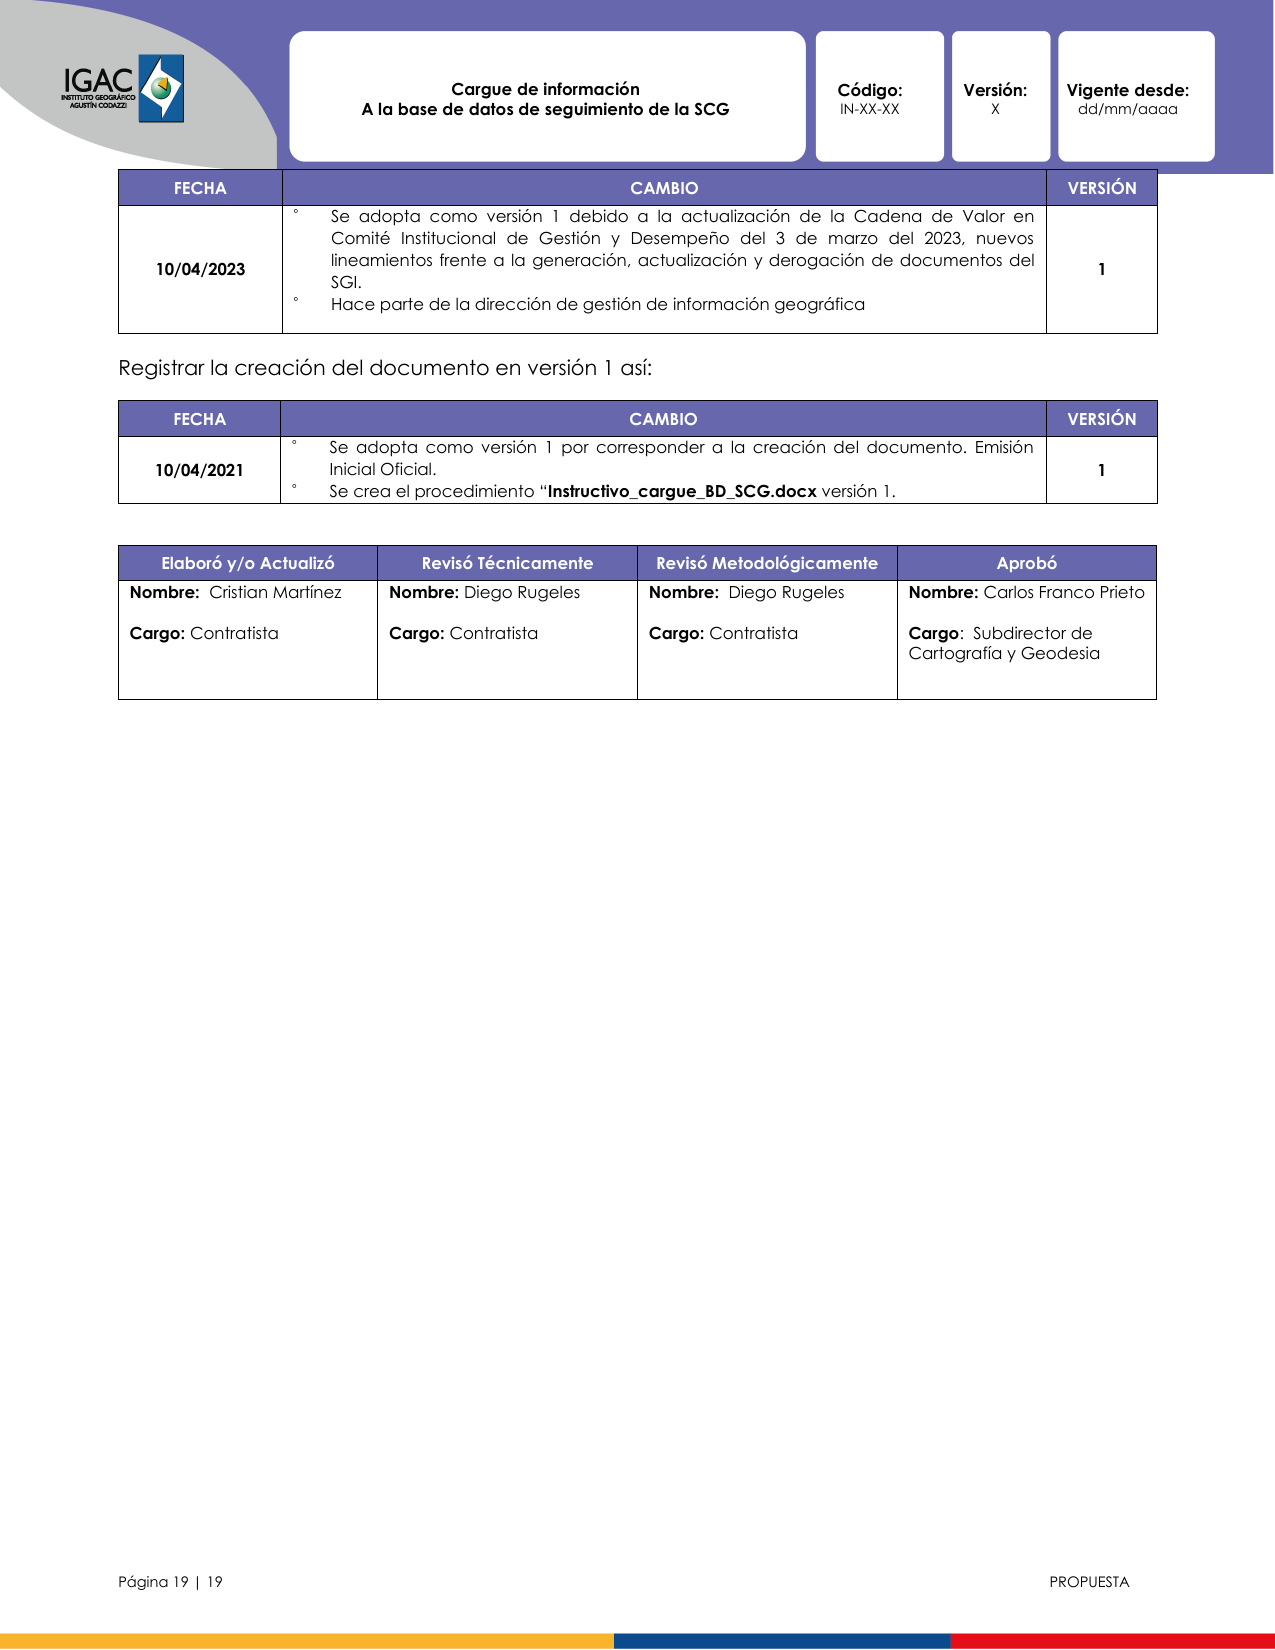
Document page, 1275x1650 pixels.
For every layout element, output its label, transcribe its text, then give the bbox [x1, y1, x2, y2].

table_header CAMBIO [283, 170, 1046, 205]
table_header Revisó Técnicamente [378, 546, 637, 580]
text Registrar la creación del documento en versión 1 así: [118, 354, 1157, 380]
table_header FECHA [119, 401, 280, 436]
table_header Revisó Metodológicamente [638, 546, 897, 580]
table_cell Se adopta como versión 1 debido a la actualización de la Cadena de Valor en Comité Institucional de Gestión y Desempeño del 3 de marzo del 2023, nuevos lineamientos frente a la generación, actualización y derogación de documentos del SGI. Hace parte de la dirección de gestión de información geográfica [283, 206, 1046, 333]
table_cell 10/04/2021 [119, 437, 280, 503]
table_header Aprobó [898, 546, 1156, 580]
table_cell Nombre: Cristian Martínez Cargo: Contratista [119, 581, 377, 698]
table_header VERSIÓN [1047, 170, 1157, 205]
table_header VERSIÓN [1047, 401, 1157, 436]
table_header Elaboró y/o Actualizó [119, 546, 377, 580]
table_header FECHA [119, 170, 282, 205]
table_header CAMBIO [281, 401, 1046, 436]
table_cell Se adopta como versión 1 por corresponder a la creación del documento. Emisión Inicial Oficial. Se crea el procedimiento “Instructivo_cargue_BD_SCG.docx versión 1. [281, 437, 1046, 503]
picture [0, 1633, 1275, 1649]
table_cell 1 [1047, 206, 1157, 333]
table_cell 10/04/2023 [119, 206, 282, 333]
table_cell Nombre: Carlos Franco Prieto Cargo: Subdirector de Cartografía y Geodesia [898, 581, 1156, 698]
table_cell Nombre: Diego Rugeles Cargo: Contratista [638, 581, 897, 698]
table_cell 1 [1047, 437, 1157, 503]
picture [0, 0, 1274, 174]
table_cell Nombre: Diego Rugeles Cargo: Contratista [378, 581, 637, 698]
